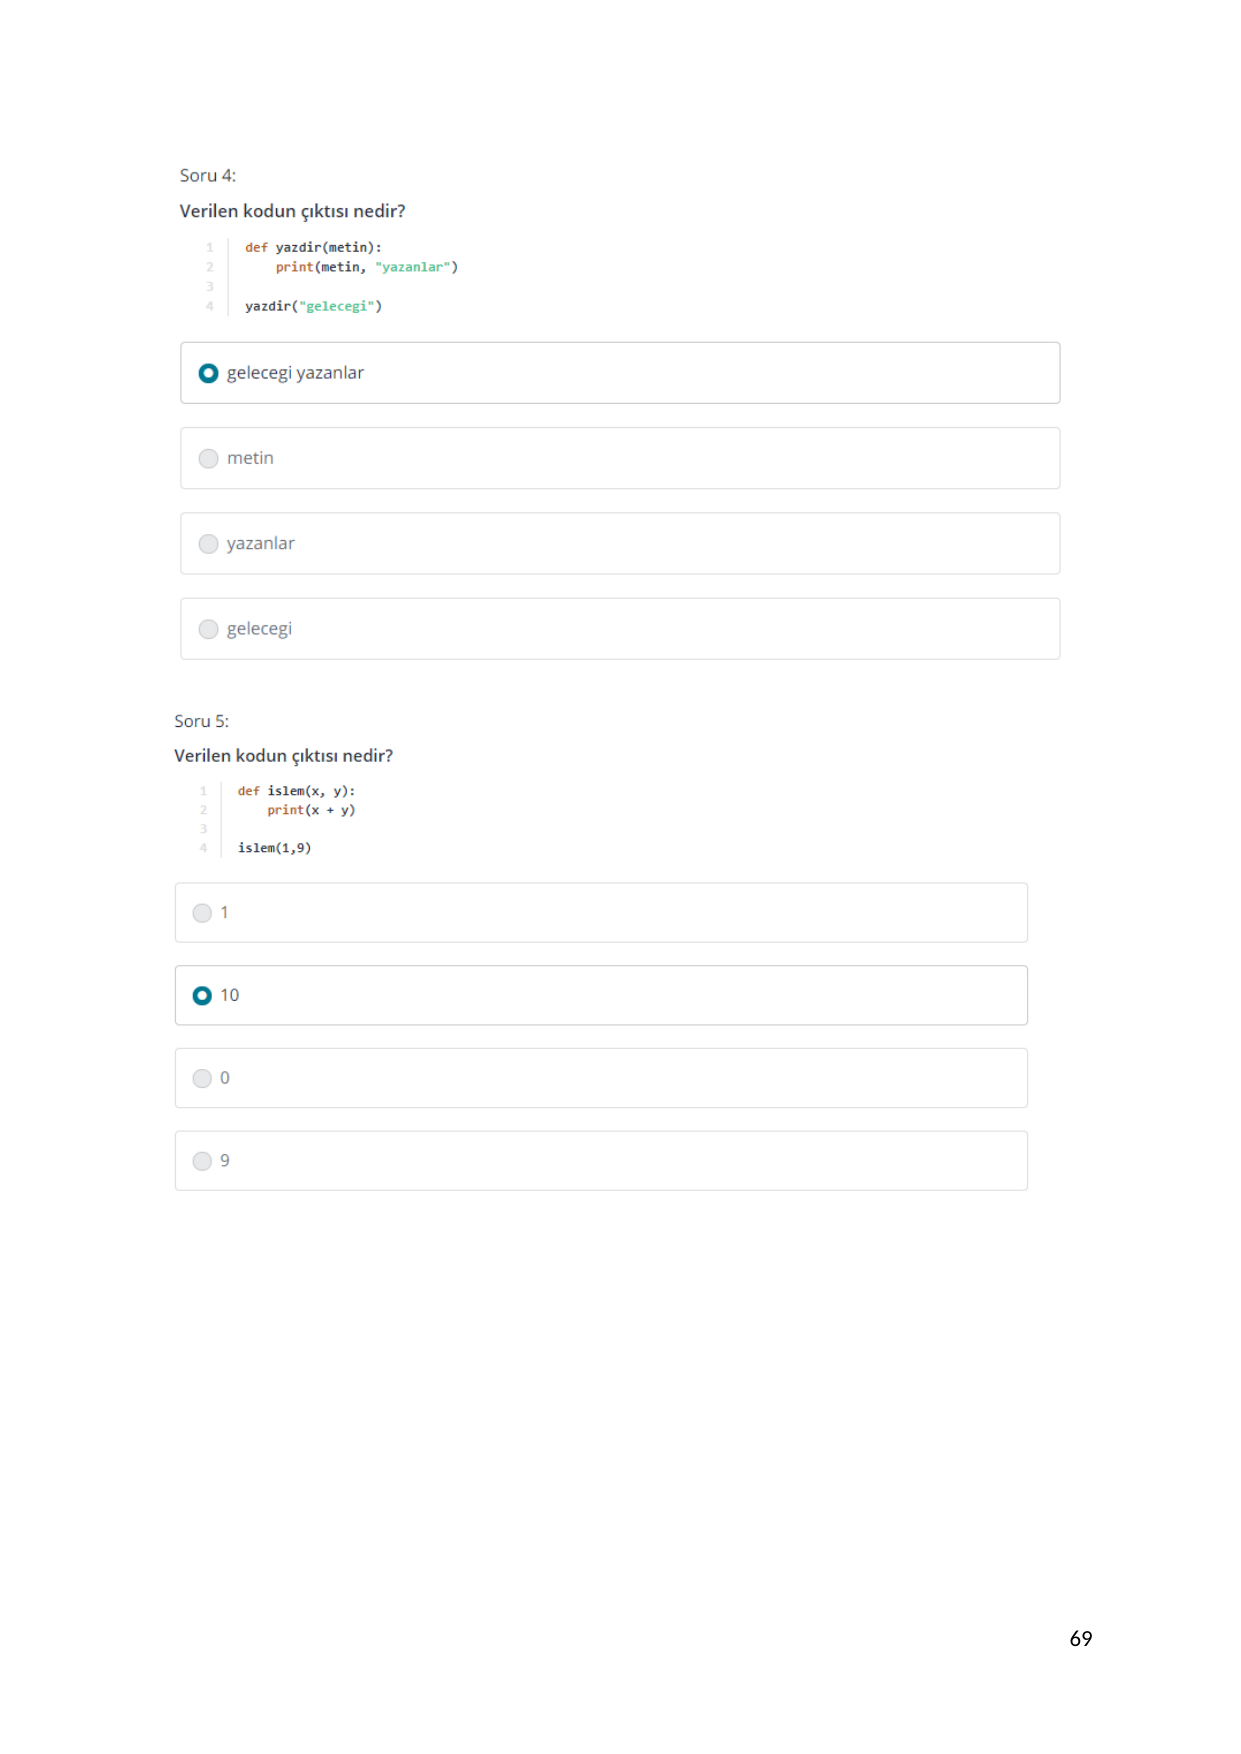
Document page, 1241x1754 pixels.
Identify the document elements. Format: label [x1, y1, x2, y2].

picture [147, 708, 1093, 1239]
picture [147, 147, 1093, 706]
